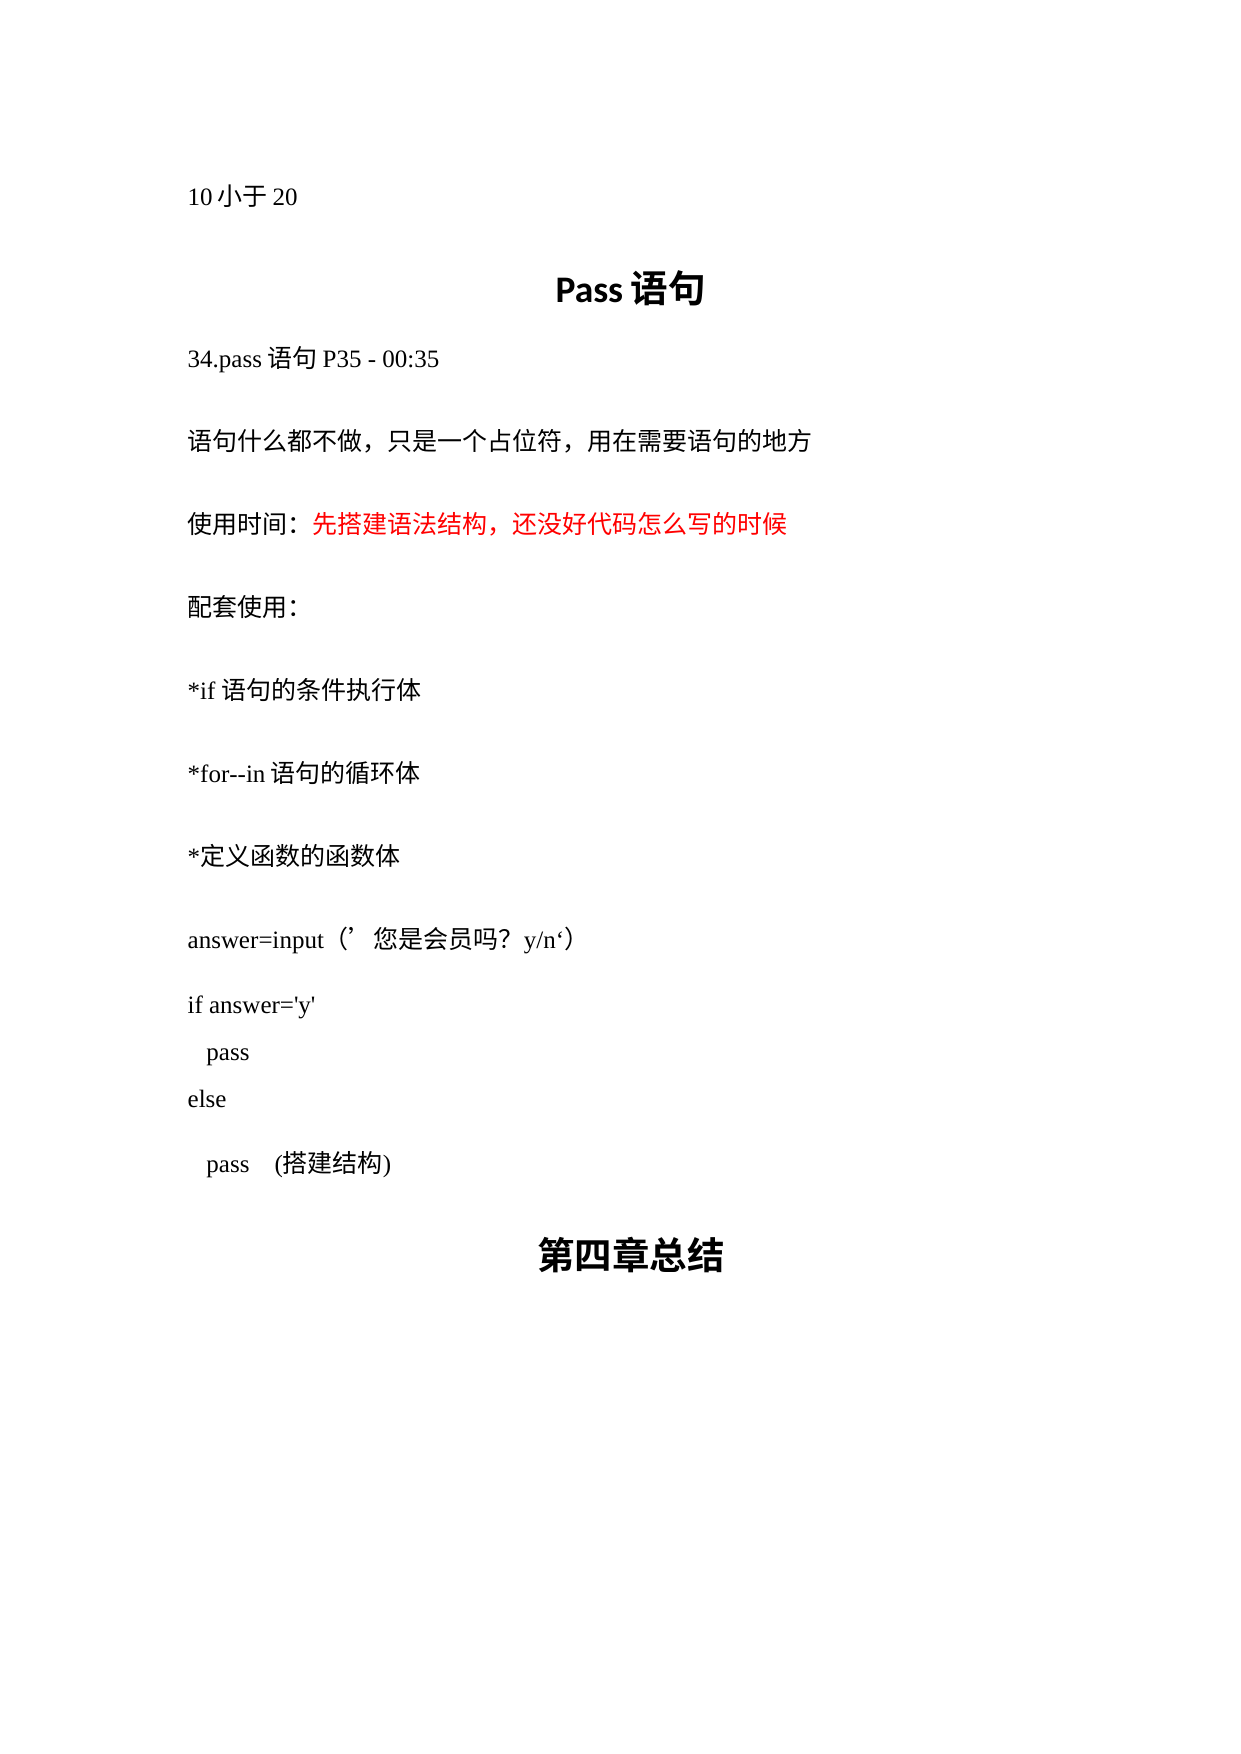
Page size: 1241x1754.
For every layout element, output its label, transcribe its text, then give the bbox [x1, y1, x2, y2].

text 使用时间：先搭建语法结构，还没好代码怎么写的时候 [187, 490, 1053, 555]
text if answer='y' [187, 989, 1053, 1021]
text else [187, 1082, 1053, 1115]
subtitle 第四章总结 [187, 1221, 1053, 1286]
text *for--in语句的循环体 [187, 739, 1053, 804]
text pass (搭建结构) [187, 1129, 1053, 1194]
text answer=input（’您是会员吗？y/n‘） [187, 906, 1053, 971]
text 34.pass语句 P35 - 00:35 [187, 324, 1053, 389]
text *if 语句的条件执行体 [187, 656, 1053, 721]
text 语句什么都不做，只是一个占位符，用在需要语句的地方 [187, 407, 1053, 472]
subtitle Pass语句 [187, 253, 1053, 318]
text 配套使用： [187, 573, 1053, 638]
text pass [187, 1036, 1053, 1068]
text 10小于20 [187, 162, 1053, 227]
text *定义函数的函数体 [187, 822, 1053, 887]
